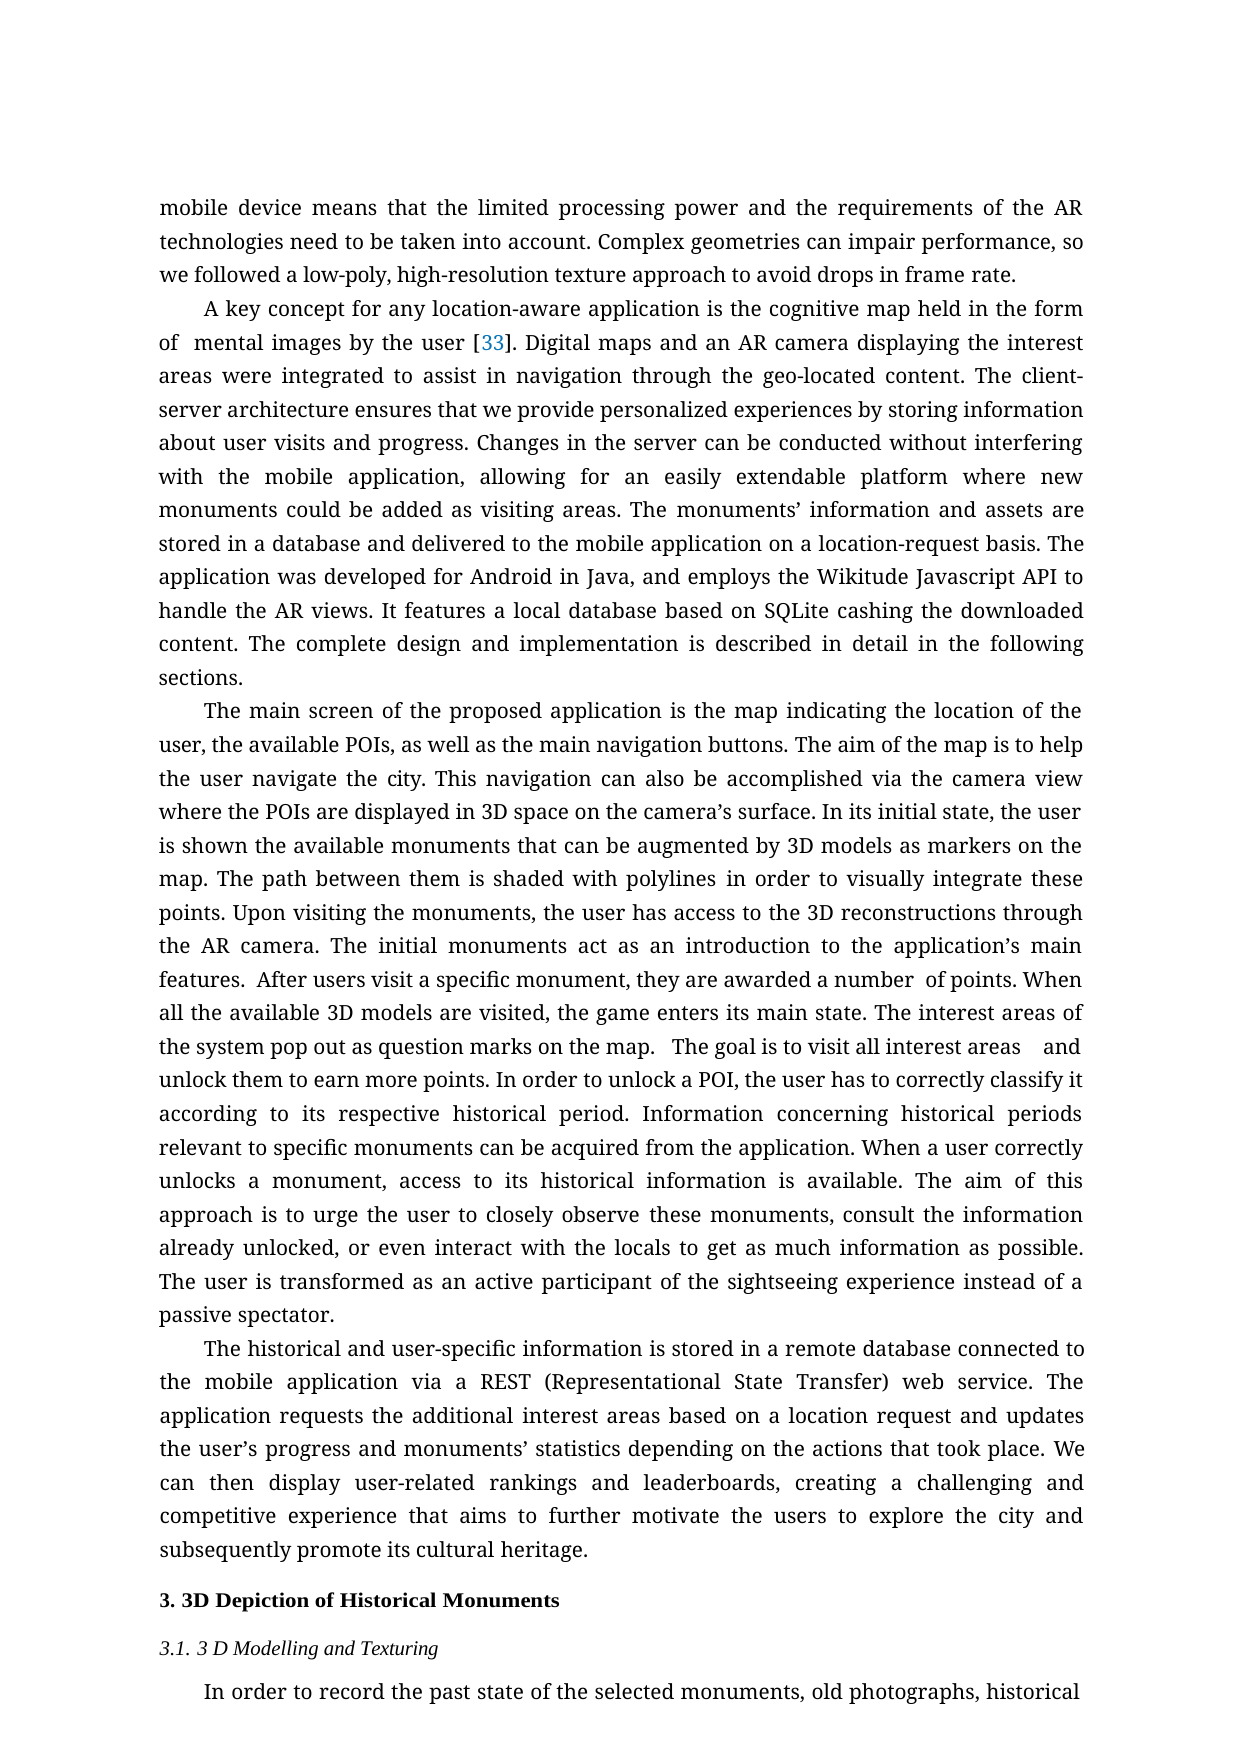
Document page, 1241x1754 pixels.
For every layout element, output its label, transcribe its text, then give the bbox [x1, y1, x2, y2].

text The historical and user-specific information is stored in a remote database connected to the mobile application via a REST (Representational State Transfer) web service. The application requests the additional interest areas based on a location request and updates the user’s progress and monuments’ statistics depending on the actions that took place. We can then display user-related rankings and leaderboards, creating a challenging and competitive experience that aims to further motivate the users to explore the city and subsequently promote its cultural heritage. [159, 1334, 1085, 1563]
list 3 D Modelling and Texturing [159, 1636, 1101, 1660]
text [158, 1677, 1081, 1706]
subtitle 3D Depiction of Historical Monuments [159, 1588, 1101, 1612]
text The main screen of the proposed application is the map indicating the location of the user, the available POIs, as well as the main navigation buttons. The aim of the map is to help the user navigate the city. This navigation can also be accomplished via the camera view where the POIs are displayed in 3D space on the camera’s surface. In its initial state, the user is shown the available monuments that can be augmented by 3D models as markers on the map. The path between them is shaded with polylines in order to visually integrate these points. Upon visiting the monuments, the user has access to the 3D reconstructions through the AR camera. The initial monuments act as an introduction to the application’s main features. After users visit a specific monument, they are awarded a number of points. When all the available 3D models are visited, the game enters its main state. The interest areas of the system pop out as question marks on the map. The goal is to visit all interest areas and unlock them to earn more points. In order to unlock a POI, the user has to correctly classify it according to its respective historical period. Information concerning historical periods relevant to specific monuments can be acquired from the application. When a user correctly unlocks a monument, access to its historical information is available. The aim of this approach is to urge the user to closely observe these monuments, consult the information already unlocked, or even interact with the locals to get as much information as possible. The user is transformed as an active participant of the sightseeing experience instead of a passive spectator. [159, 697, 1084, 1329]
text A key concept for any location-aware application is the cognitive map held in the form of mental images by the user [33]. Digital maps and an AR camera displaying the interest areas were integrated to assist in navigation through the geo-located content. The client-server architecture ensures that we provide personalized experiences by storing information about user visits and progress. Changes in the server can be conducted without interfering with the mobile application, allowing for an easily extendable platform where new monuments could be added as visiting areas. The monuments’ information and assets are stored in a database and delivered to the mobile application on a location-request basis. The application was developed for Android in Java, and employs the Wikitude Javascript API to handle the AR views. It features a local database based on SQLite cashing the downloaded content. The complete design and implementation is described in detail in the following sections. [158, 294, 1085, 691]
text mobile device means that the limited processing power and the requirements of the AR technologies need to be taken into account. Complex geometries can impair performance, so we followed a low-poly, high-resolution texture approach to avoid drops in frame rate. [159, 193, 1084, 289]
